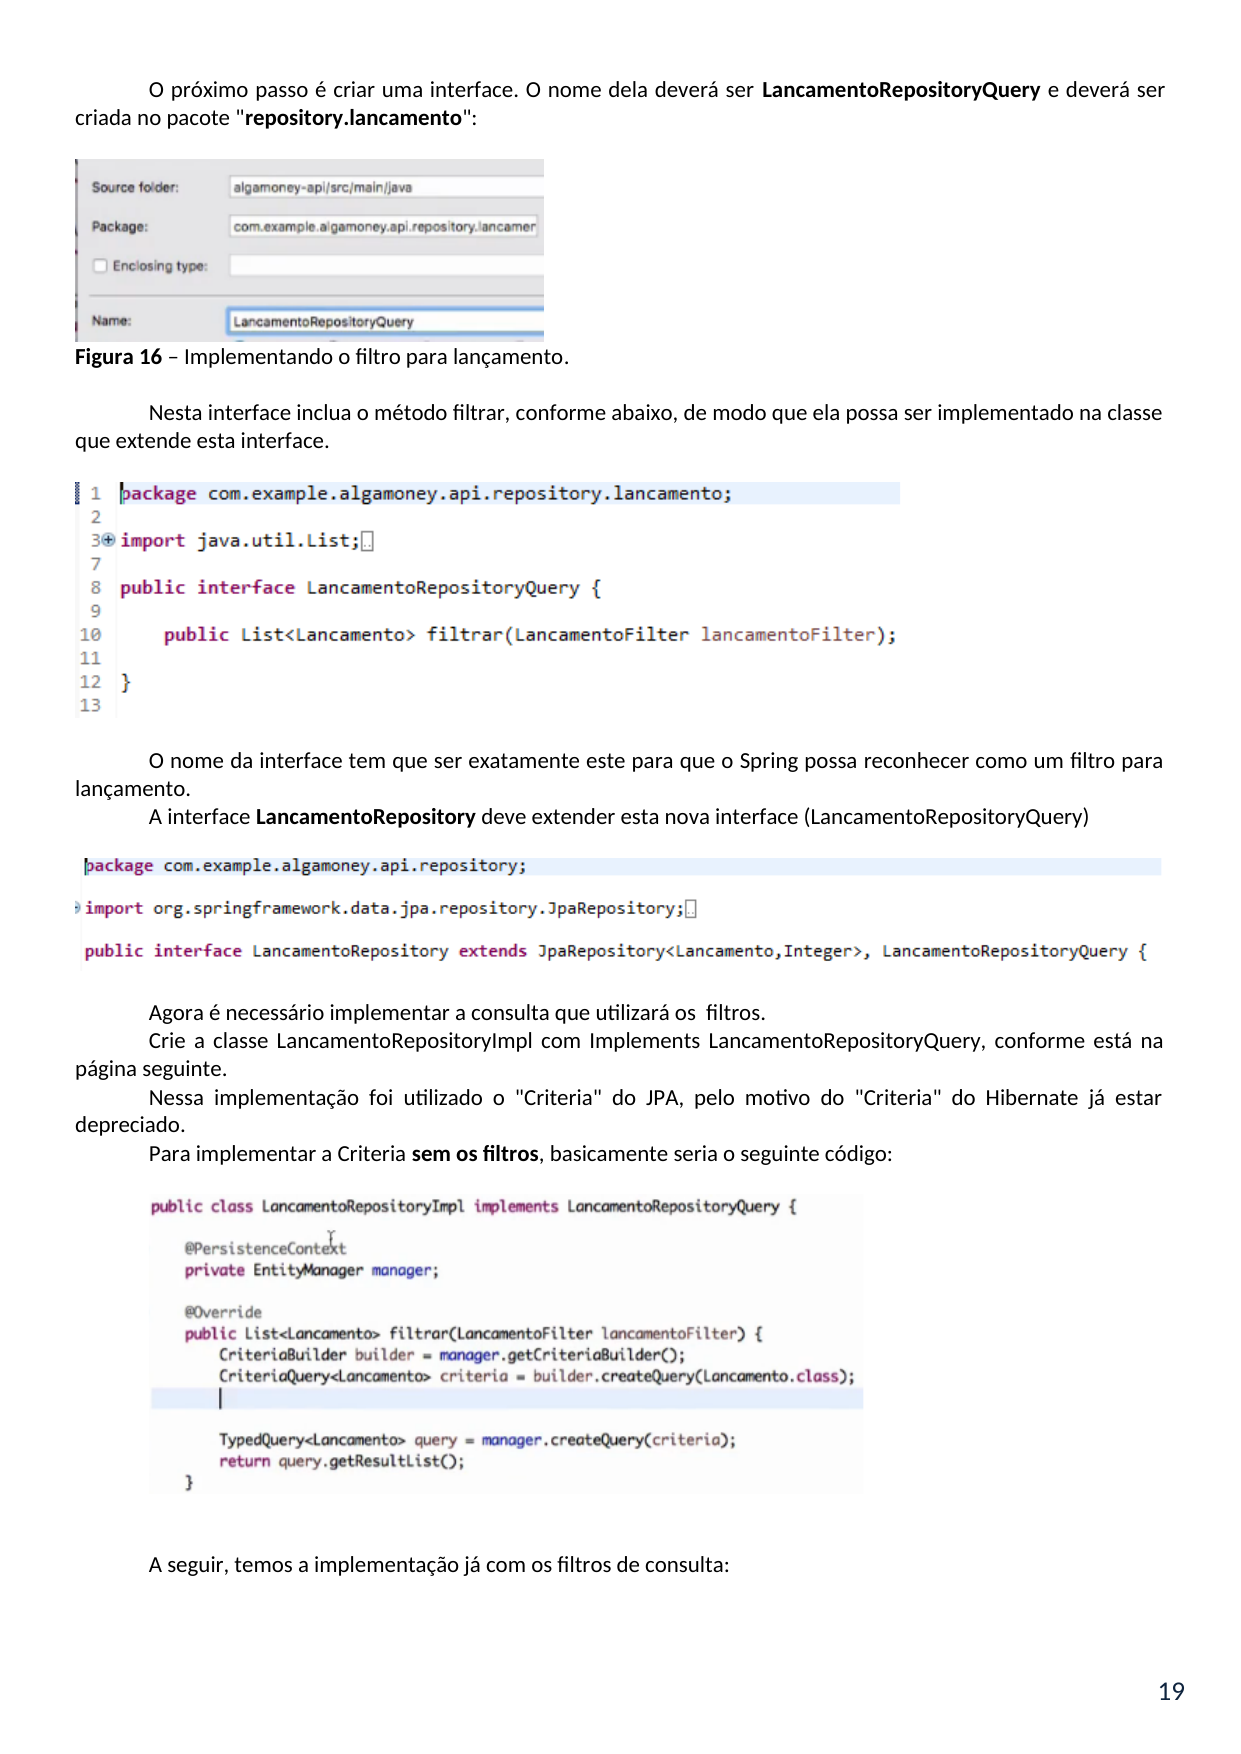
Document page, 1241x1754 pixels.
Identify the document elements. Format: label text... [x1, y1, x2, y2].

text O nome da interface tem que ser exatamente este para que o Spring possa reconhecer como um filtro para lançamento. [75, 746, 1165, 802]
picture [75, 482, 901, 718]
text Crie a classe LancamentoRepositoryImpl com Implements LancamentoRepositoryQuery, conforme está na página seguinte. [75, 1027, 1165, 1083]
text Agora é necessário implementar a consulta que utilizará os filtros. [75, 998, 1165, 1027]
text Nesta interface inclua o método filtrar, conforme abaixo, de modo que ela possa ser implementado na classe que extende esta interface. [75, 398, 1165, 454]
text Para implementar a Criteria sem os filtros, basicamente seria o seguinte código: [75, 1139, 1165, 1167]
text A interface LancamentoRepository deve extender esta nova interface (LancamentoRepositoryQuery) [75, 802, 1165, 830]
picture [148, 1194, 864, 1494]
text O próximo passo é criar uma interface. O nome dela deverá ser LancamentoRepositoryQuery e deverá ser criada no pacote "repository.lancamento": [75, 75, 1165, 131]
picture [75, 858, 1162, 971]
picture [75, 159, 544, 342]
text A seguir, temos a implementação já com os filtros de consulta: [75, 1550, 1165, 1578]
text Figura 16 – Implementando o filtro para lançamento. [75, 342, 1165, 370]
text Nessa implementação foi utilizado o "Criteria" do JPA, pelo motivo do "Criteria" do Hibernate já estar depreciado. [75, 1083, 1165, 1139]
